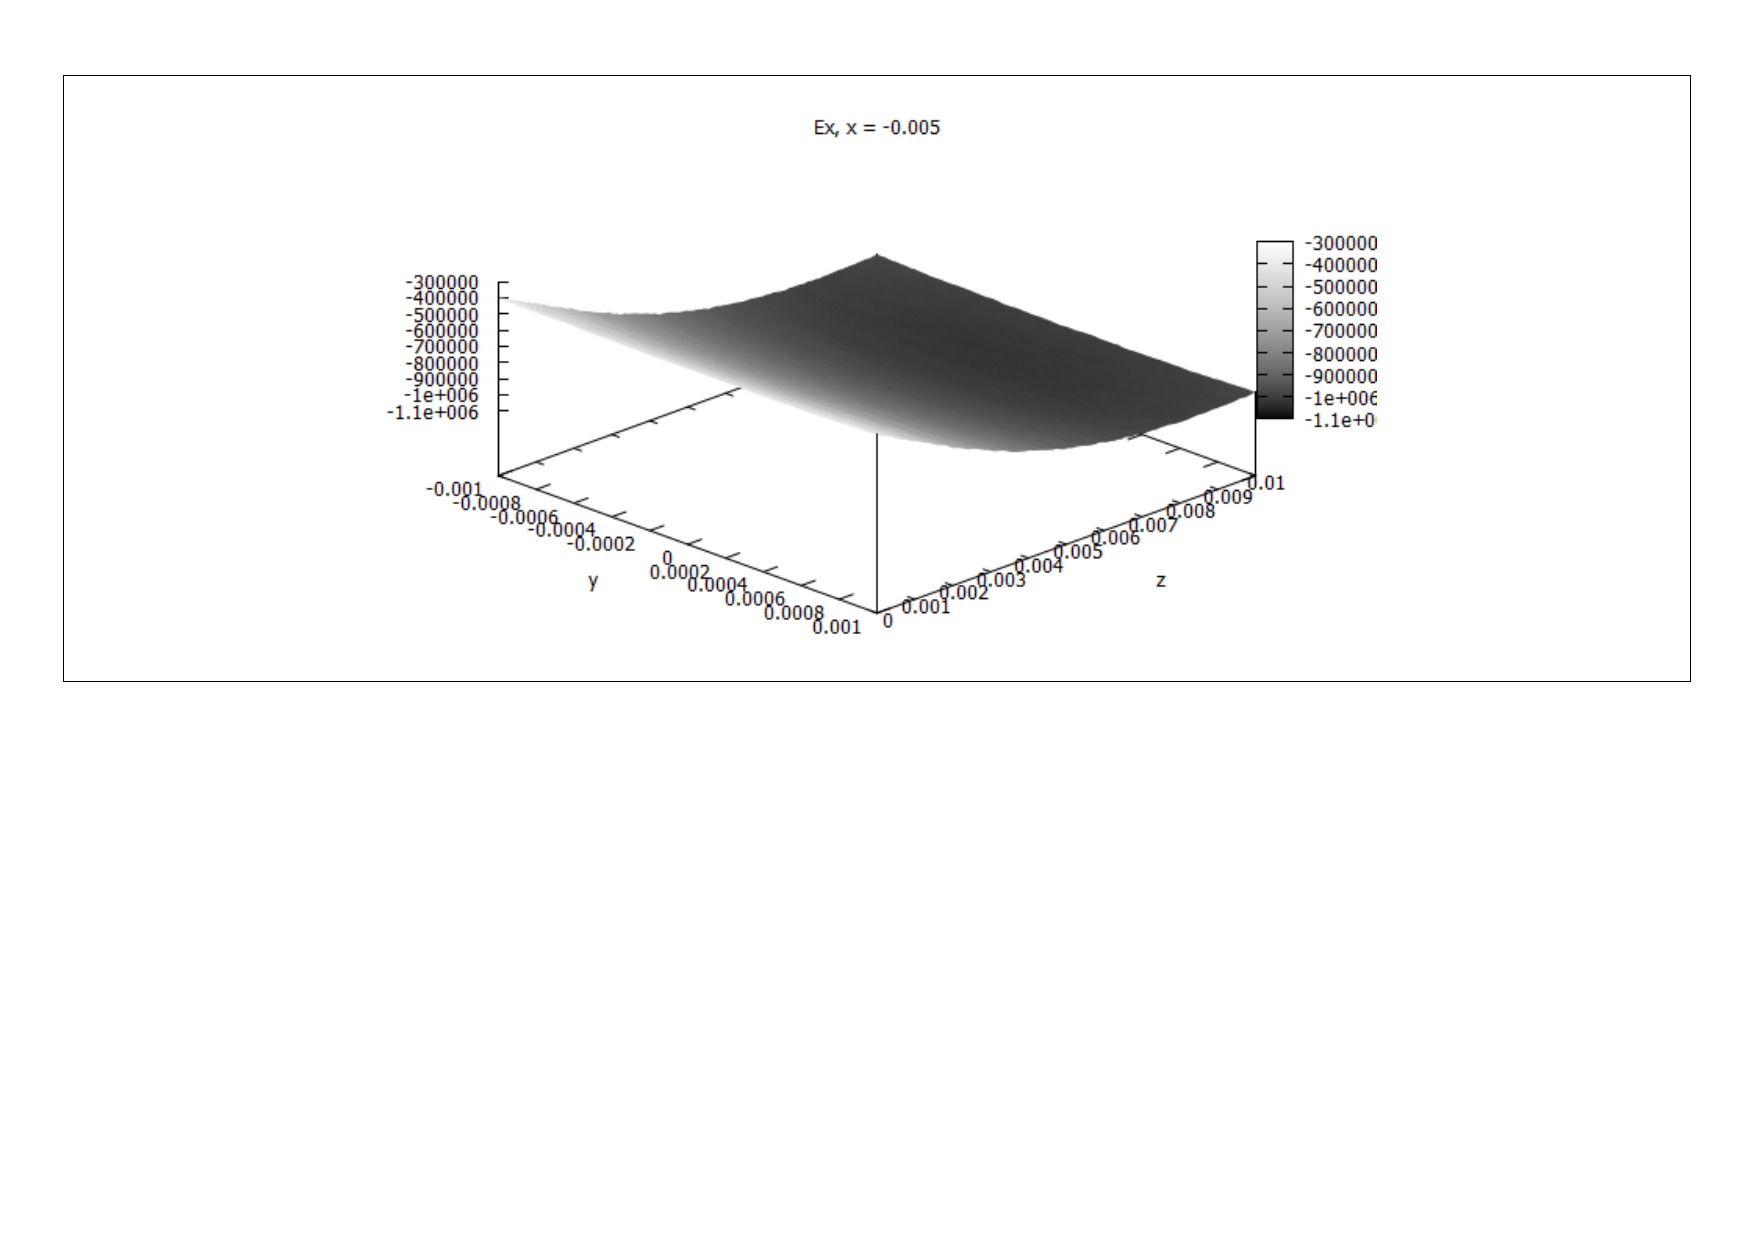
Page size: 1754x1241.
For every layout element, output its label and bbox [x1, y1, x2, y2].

table_cell [64, 76, 377, 681]
table_cell [1377, 76, 1690, 681]
picture [377, 76, 1377, 681]
